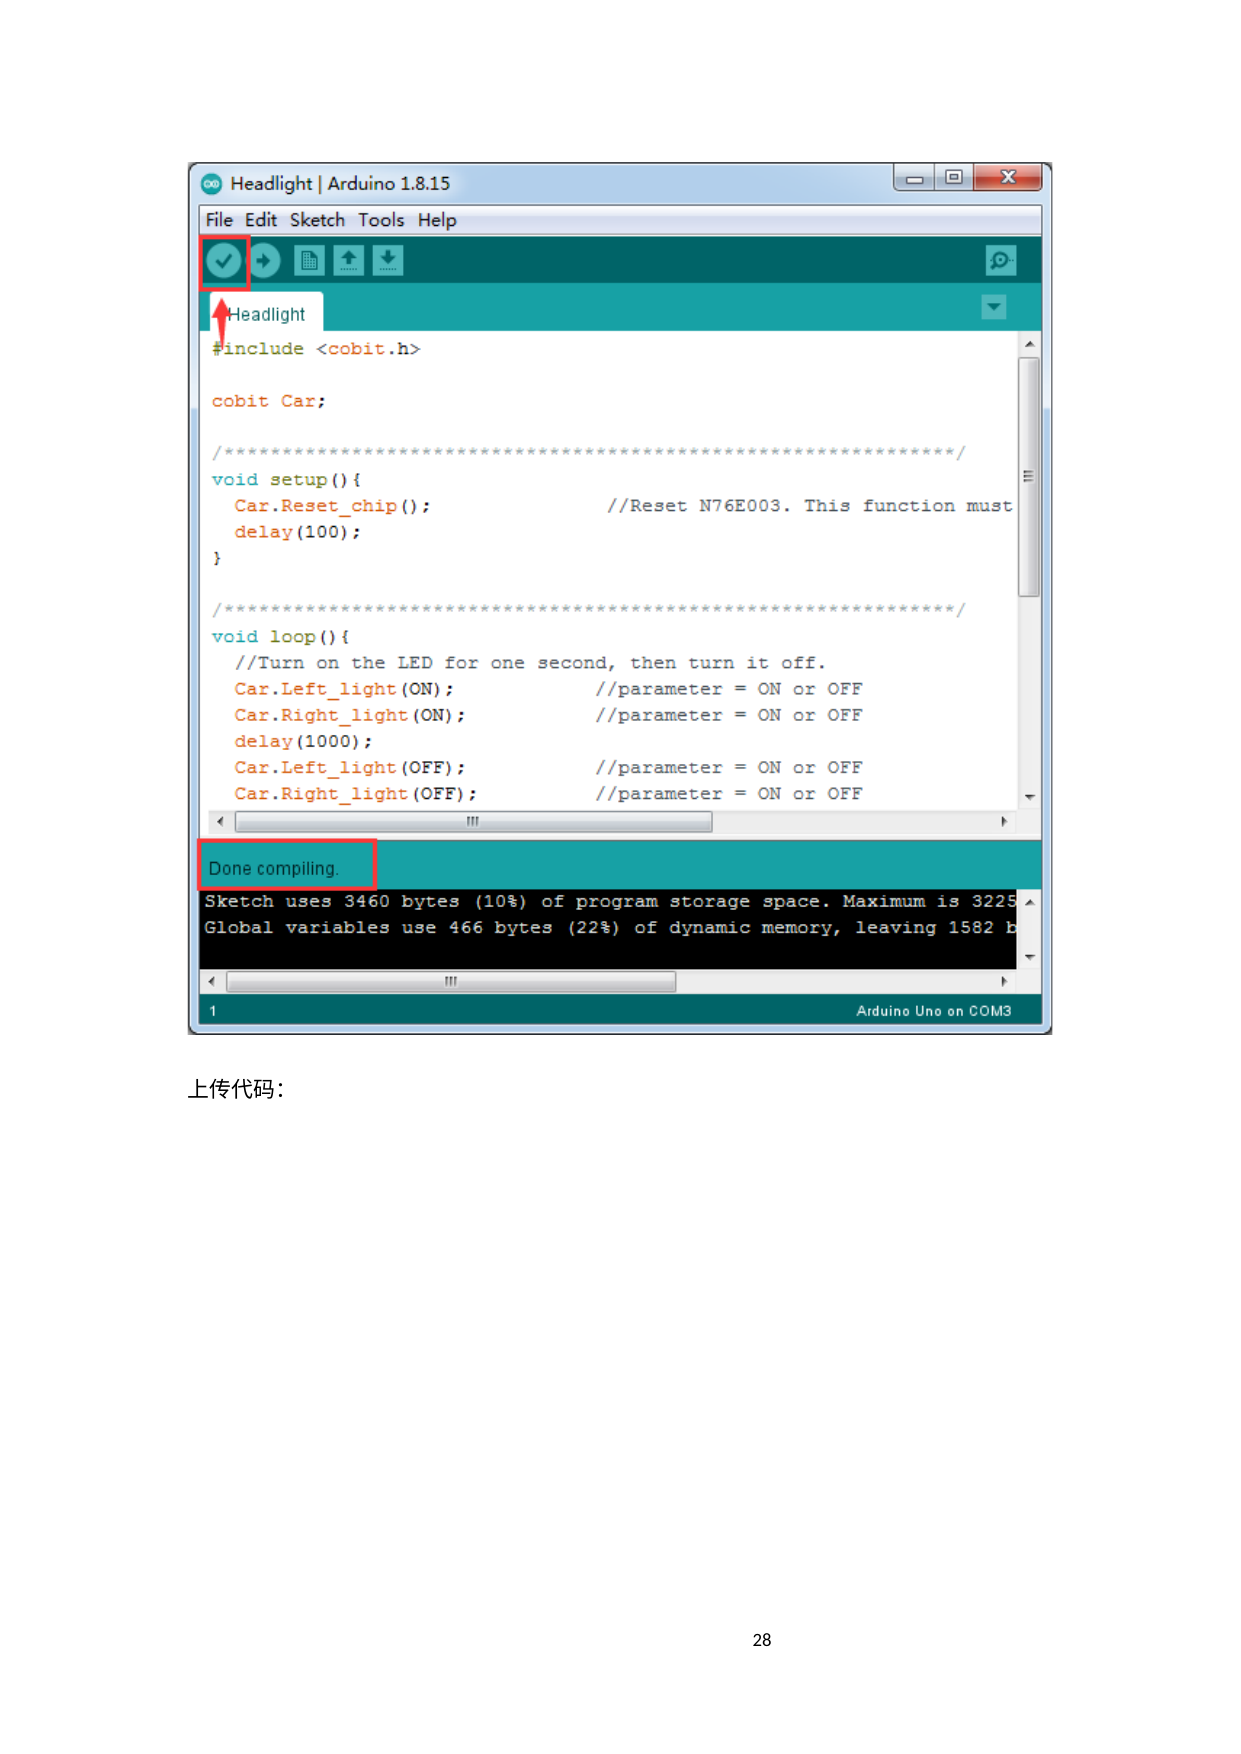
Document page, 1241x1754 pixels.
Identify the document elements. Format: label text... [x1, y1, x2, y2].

picture [187, 162, 1053, 1035]
text 上传代码： [187, 1072, 1053, 1104]
